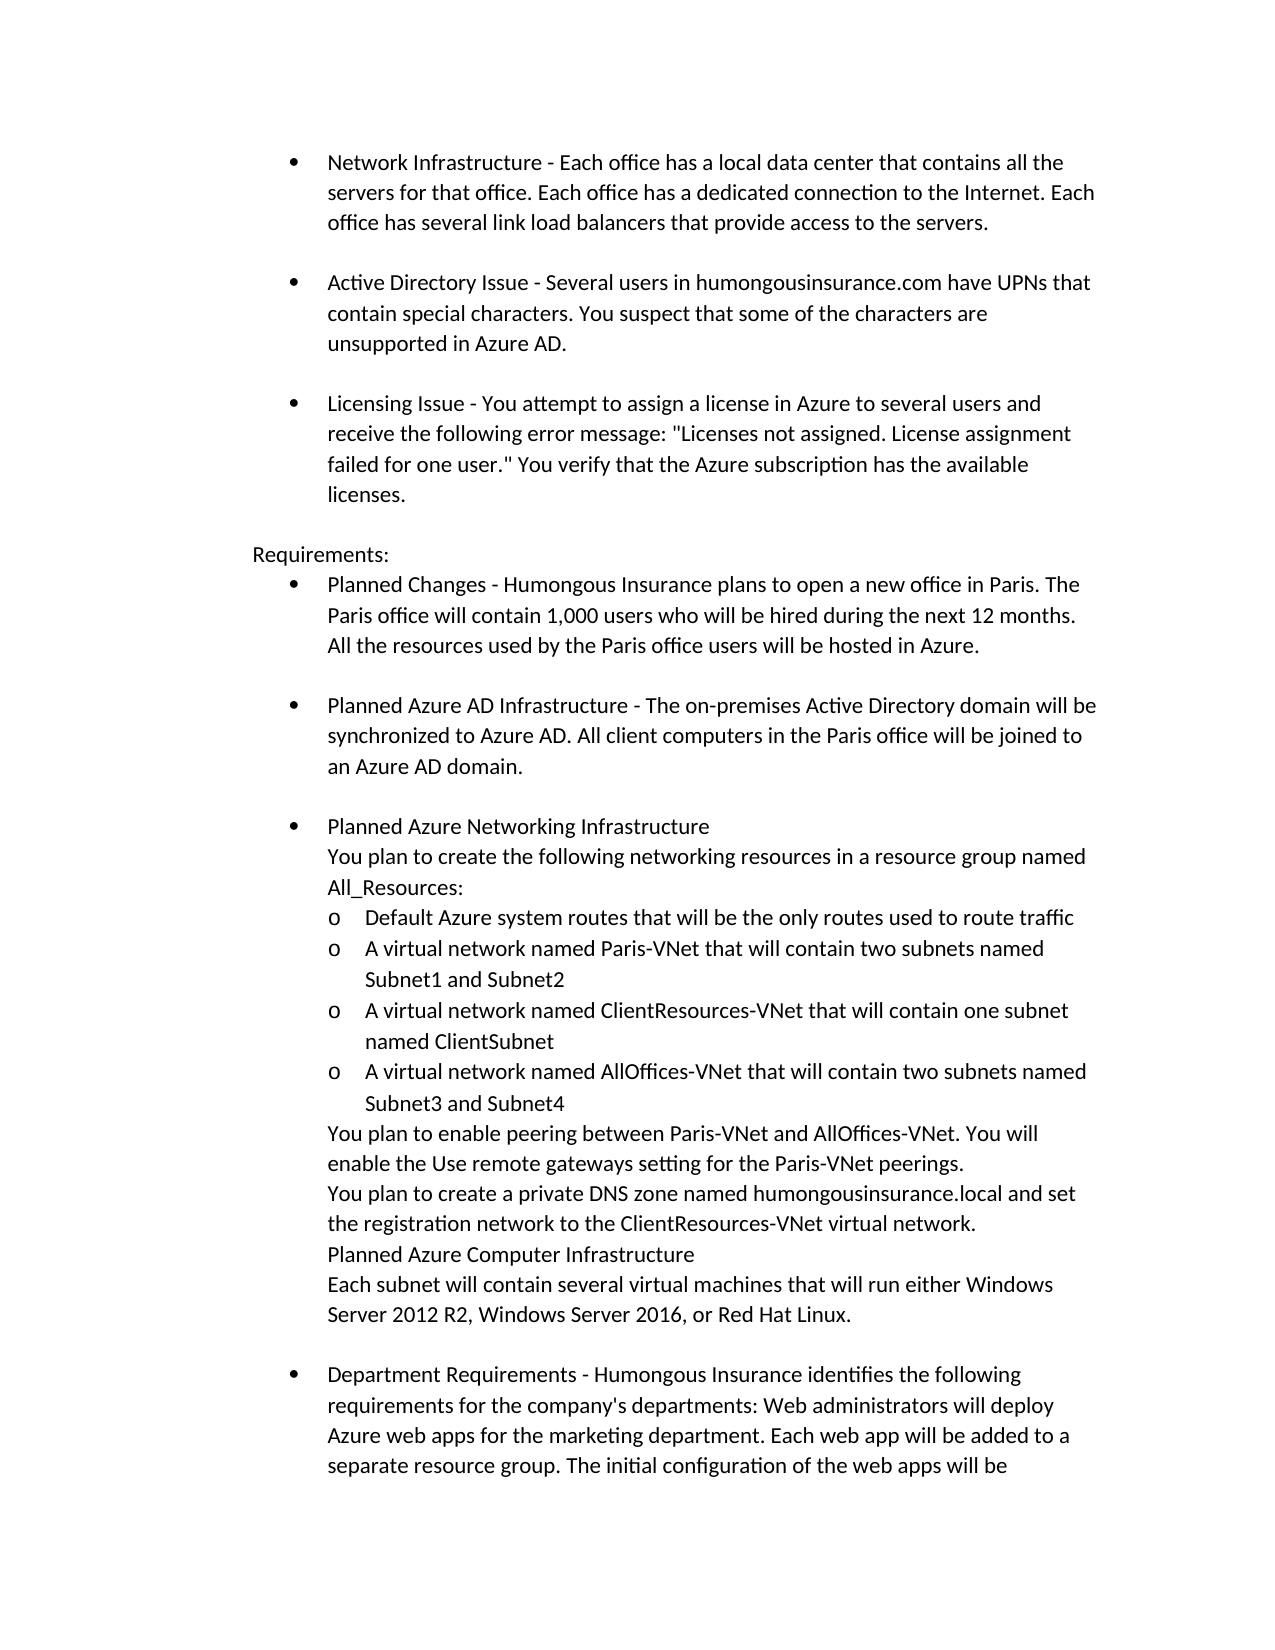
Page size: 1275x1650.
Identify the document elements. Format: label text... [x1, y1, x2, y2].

list Planned Azure AD Infrastructure - The on-premises Active Directory domain will be synchronized to Azure AD. All client computers in the Paris office will be joined to an Azure AD domain. [290, 691, 1098, 780]
list Planned Changes - Humongous Insurance plans to open a new office in Paris. The Paris office will contain 1,000 users who will be hired during the next 12 months. All the resources used by the Paris office users will be hosted in Azure. [290, 571, 1098, 659]
text Each subnet will contain several virtual machines that will run either Windows Server 2012 R2, Windows Server 2016, or Red Hat Linux. [327, 1270, 1098, 1328]
list Default Azure system routes that will be the only routes used to route traffic [327, 903, 1098, 932]
text Requirements: [252, 540, 1098, 568]
list A virtual network named Paris-VNet that will contain two subnets named Subnet1 and Subnet2 [327, 934, 1098, 994]
list Licensing Issue - You attempt to assign a license in Azure to several users and receive the following error message: "Licenses not assigned. License assignment failed for one user." You verify that the Azure subscription has the available licenses. [290, 389, 1098, 508]
text Planned Azure Computer Infrastructure [327, 1240, 1098, 1268]
text You plan to create the following networking resources in a resource group named All_Resources: [327, 842, 1098, 901]
list Active Directory Issue - Several users in humongousinsurance.com have UPNs that contain special characters. You suspect that some of the characters are unsupported in Azure AD. [290, 268, 1098, 357]
text You plan to create a private DNS zone named humongousinsurance.local and set the registration network to the ClientResources-VNet virtual network. [327, 1179, 1098, 1238]
list A virtual network named AllOffices-VNet that will contain two subnets named Subnet3 and Subnet4 [327, 1057, 1098, 1117]
list A virtual network named ClientResources-VNet that will contain one subnet named ClientSubnet [327, 996, 1098, 1055]
list Network Infrastructure - Each office has a local data center that contains all the servers for that office. Each office has a dedicated connection to the Internet. Each office has several link load balancers that provide access to the servers. [290, 148, 1098, 236]
list Planned Azure Networking Infrastructure [290, 812, 1098, 840]
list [290, 1361, 1098, 1479]
text You plan to enable peering between Paris-VNet and AllOffices-VNet. You will enable the Use remote gateways setting for the Paris-VNet peerings. [327, 1119, 1098, 1177]
